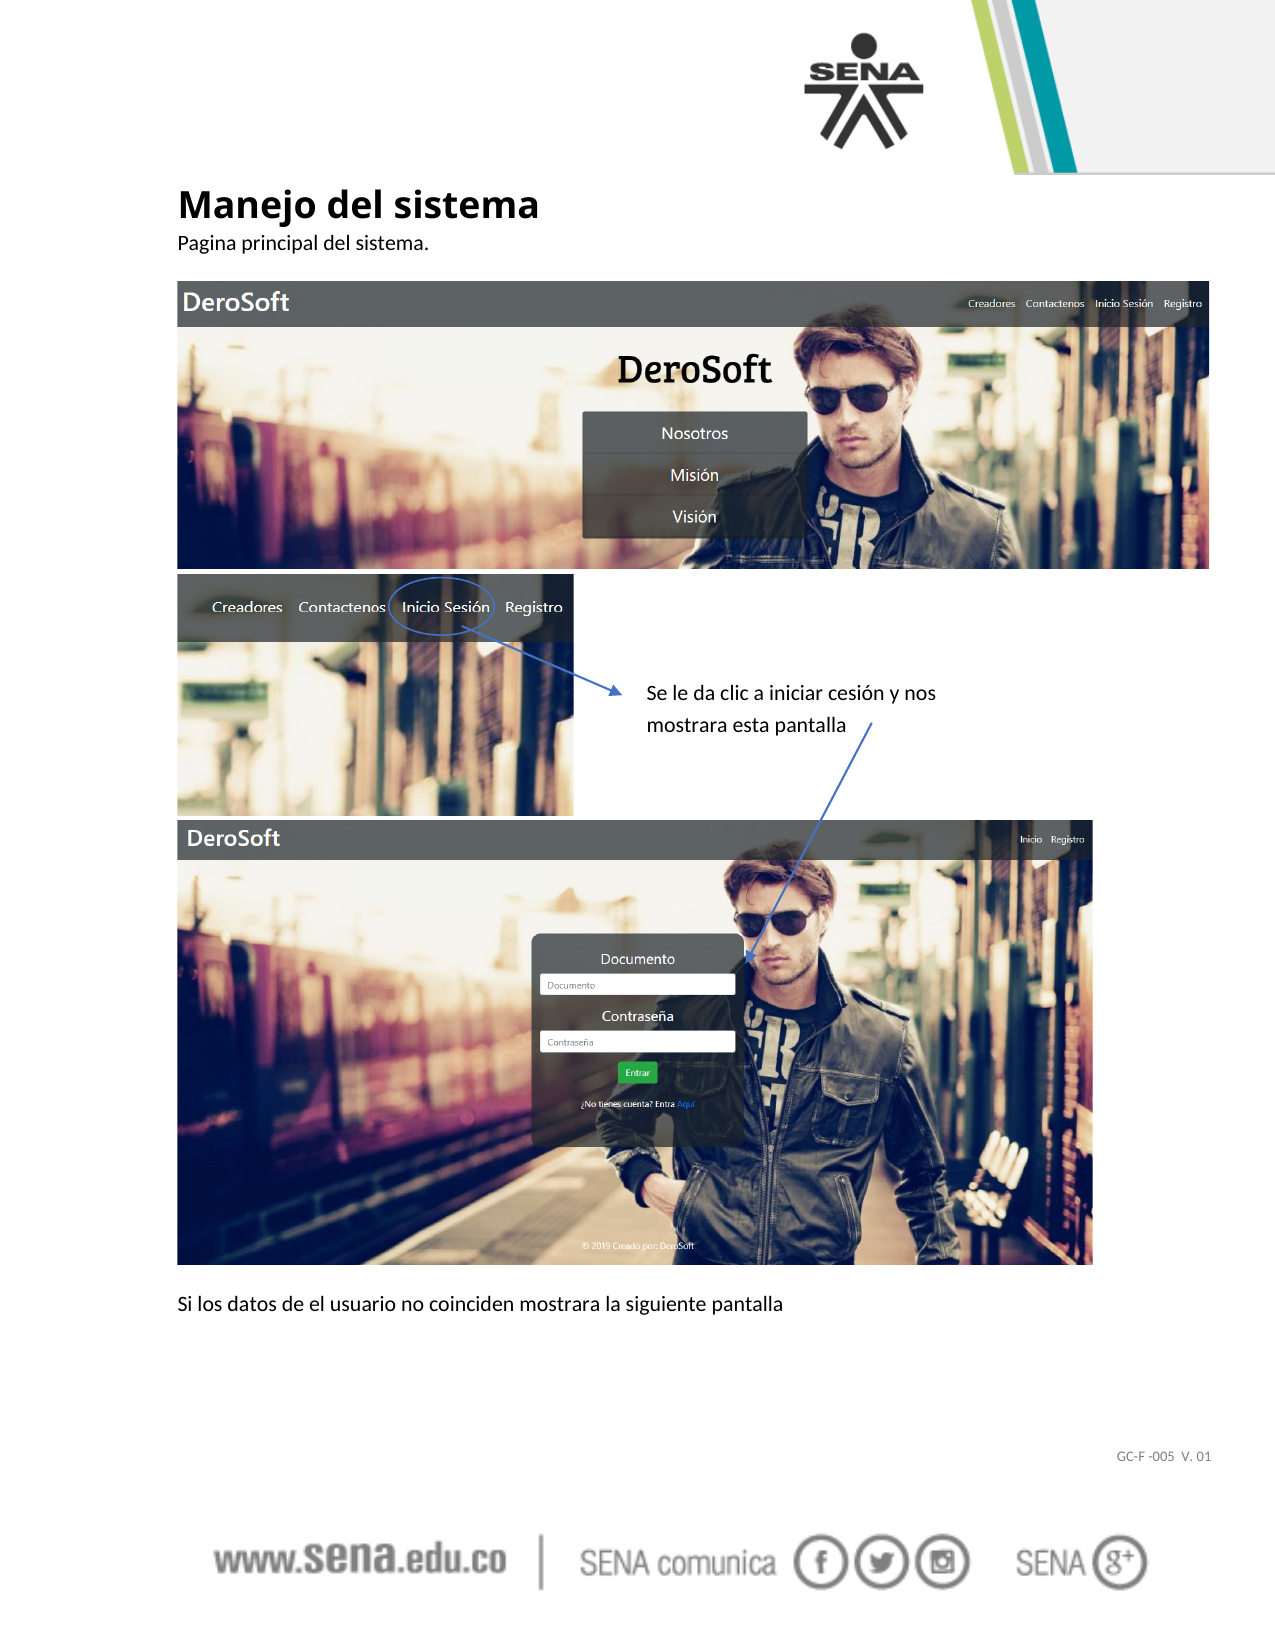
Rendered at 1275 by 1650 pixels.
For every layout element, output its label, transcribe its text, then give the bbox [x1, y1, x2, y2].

picture [177, 281, 1210, 569]
text Pagina principal del sistema. [177, 229, 1098, 256]
picture [390, 579, 493, 634]
picture [768, 0, 1275, 175]
picture [72, 1501, 1187, 1620]
subtitle Manejo del sistema [177, 178, 1098, 229]
text Si los datos de el usuario no coinciden mostrara la siguiente pantalla [177, 1290, 1098, 1317]
picture [177, 574, 574, 816]
picture [177, 820, 1093, 1265]
